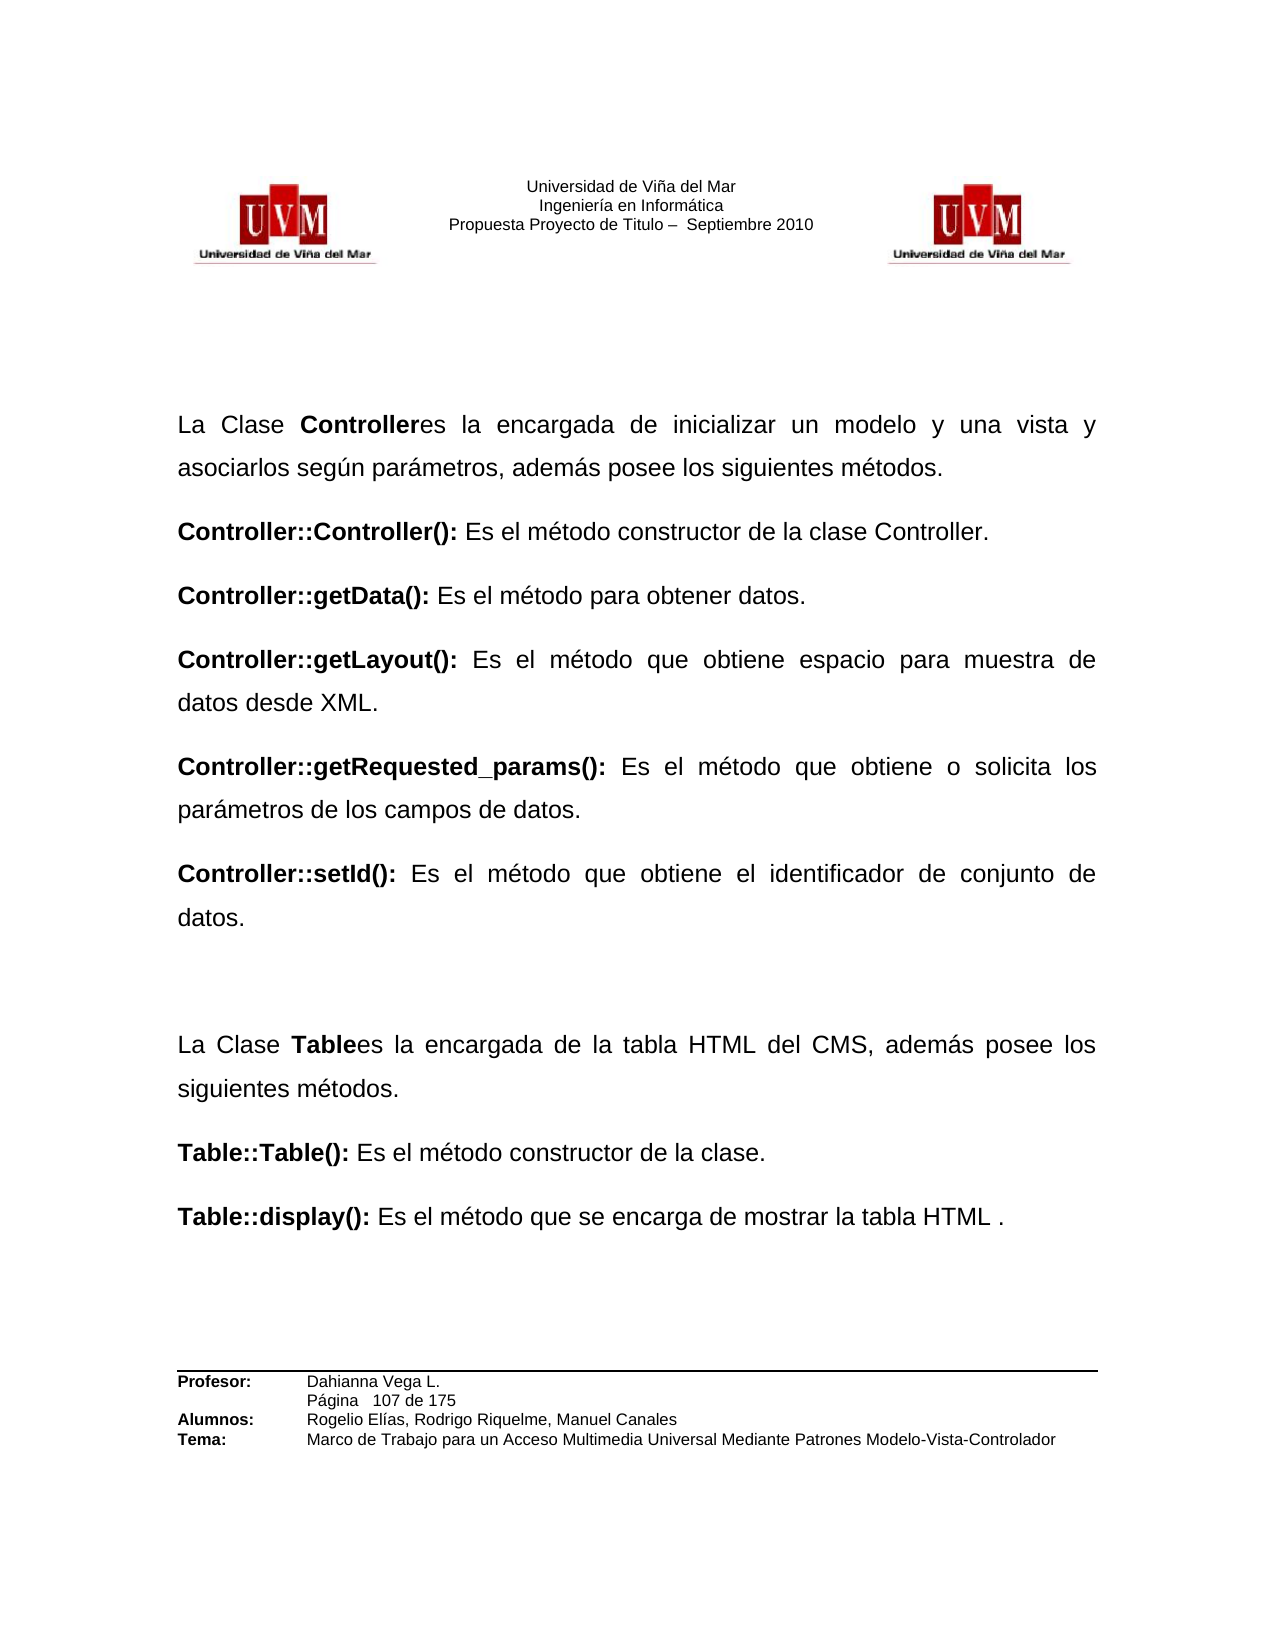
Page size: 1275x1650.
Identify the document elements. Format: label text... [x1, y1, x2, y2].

text Table::display(): Es el método que se encarga de mostrar la tabla HTML . [177, 1202, 1098, 1230]
text Controller::setId(): Es el método que obtiene el identificador de conjunto de datos. [177, 859, 1098, 931]
picture [871, 176, 1084, 267]
text Table::Table(): Es el método constructor de la clase. [177, 1138, 1098, 1166]
text La Clase Tablees la encargada de la tabla HTML del CMS, además posee los siguientes métodos. [177, 1031, 1098, 1102]
picture [177, 176, 390, 267]
text Controller::getLayout(): Es el método que obtiene espacio para muestra de datos desde XML. [177, 645, 1098, 717]
text Controller::Controller(): Es el método constructor de la clase Controller. [177, 517, 1098, 546]
text La Clase Controlleres la encargada de inicializar un modelo y una vista y asociarlos según parámetros, además posee los siguientes métodos. [177, 410, 1098, 482]
text Controller::getRequested_params(): Es el método que obtiene o solicita los parámetros de los campos de datos. [177, 752, 1098, 824]
text Controller::getData(): Es el método para obtener datos. [177, 581, 1098, 610]
